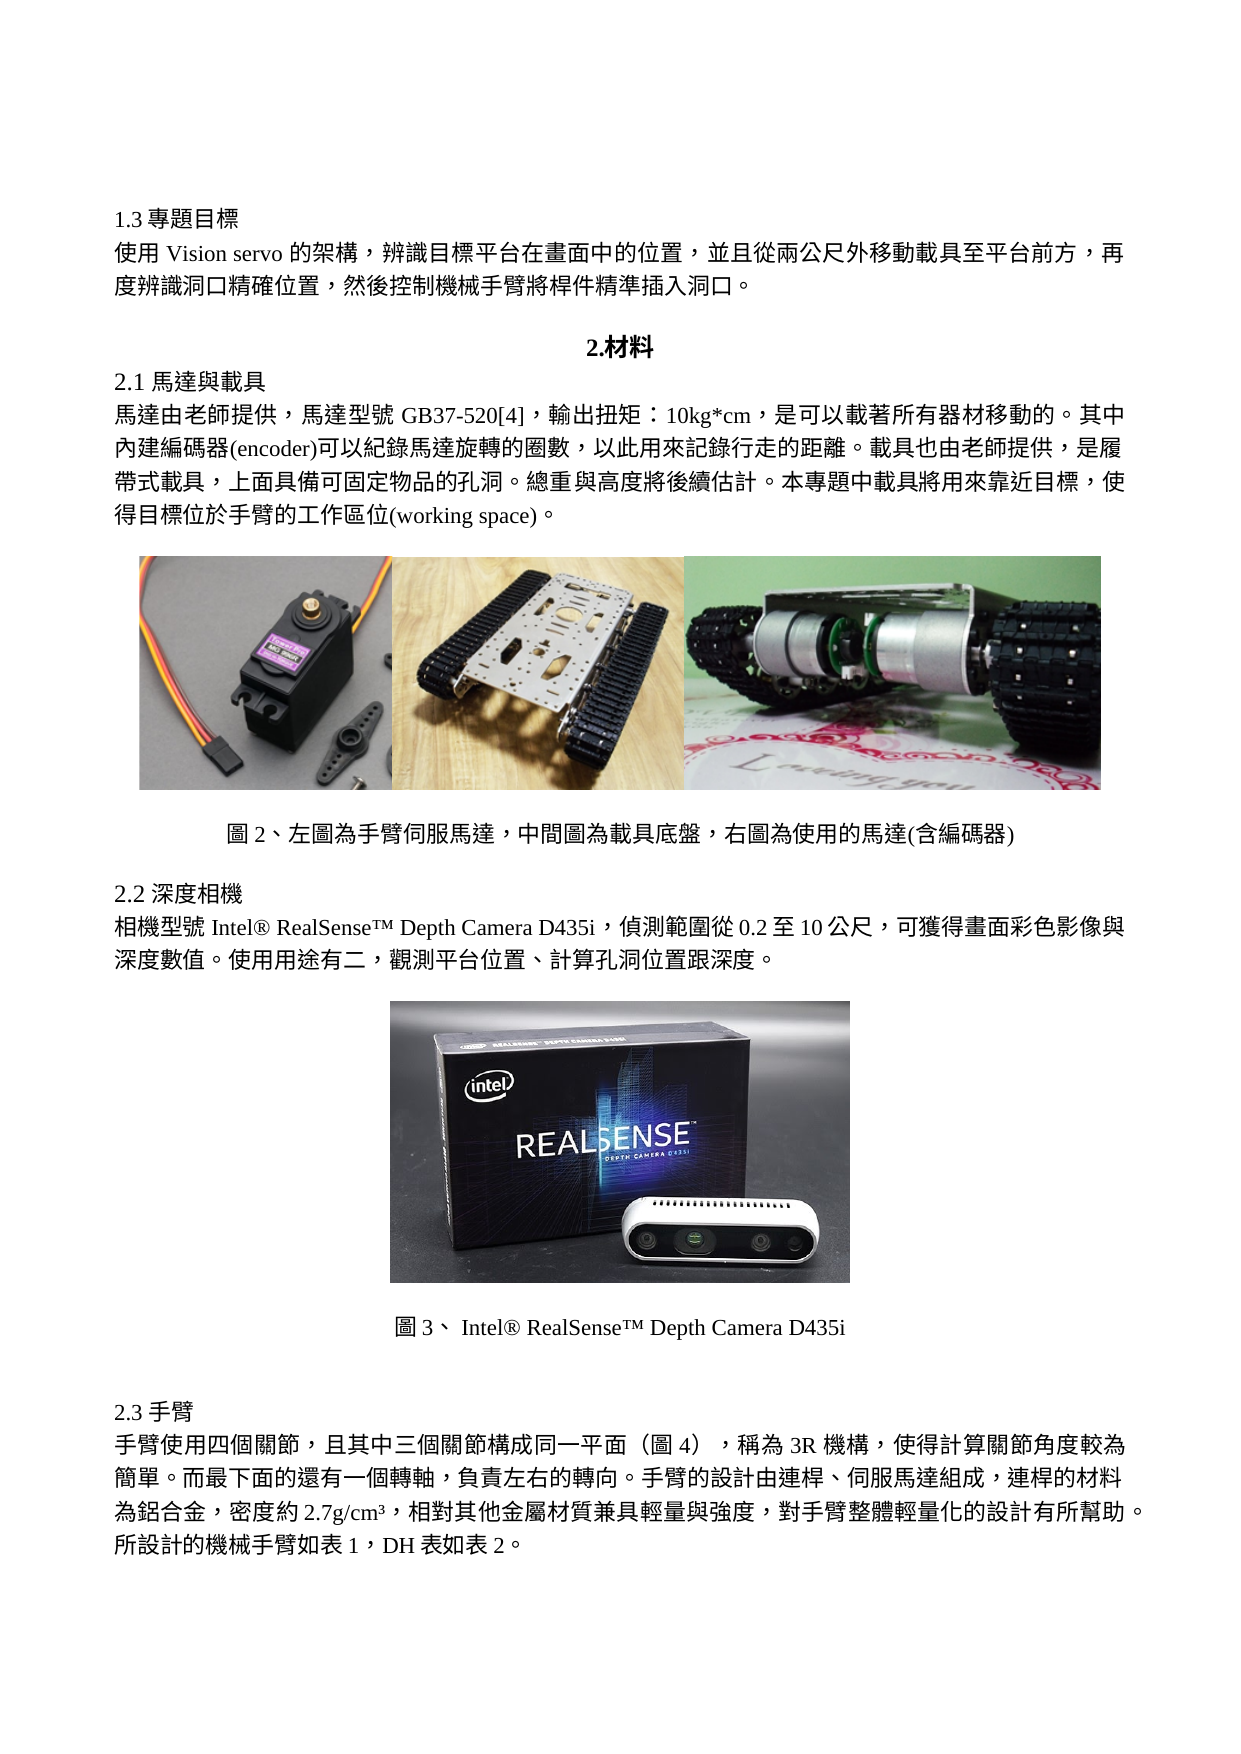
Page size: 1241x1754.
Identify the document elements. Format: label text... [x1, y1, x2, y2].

text 圖 2、左圖為手臂伺服馬達，中間圖為載具底盤，右圖為使用的馬達(含編碼器) [114, 816, 1126, 849]
text 2.3 手臂 [114, 1394, 1126, 1427]
text 馬達由老師提供，馬達型號 GB37-520[4]，輸出扭矩：10kg*cm，是可以載著所有器材移動的。其中內建編碼器(encoder)可以紀錄馬達旋轉的圈數，以此用來記錄行走的距離。載具也由老師提供，是履帶式載具，上面具備可固定物品的孔洞。總重與高度將後續估計。本專題中載具將用來靠近目標，使得目標位於手臂的工作區位(working space)。 [114, 397, 1126, 530]
text 2.1 馬達與載具 [114, 364, 1126, 397]
picture [390, 1001, 850, 1283]
text 手臂使用四個關節，且其中三個關節構成同一平面（圖4），稱為 3R 機構，使得計算關節角度較為簡單。而最下面的還有一個轉軸，負責左右的轉向。手臂的設計由連桿、伺服馬達組成，連桿的材料為鋁合金，密度約2.7g/cm³，相對其他金屬材質兼具輕量與強度，對手臂整體輕量化的設計有所幫助。所設計的機械手臂如表1，DH表如表2。 [114, 1427, 1126, 1560]
text 相機型號 Intel® RealSense™ Depth Camera D435i，偵測範圍從0.2至10公尺，可獲得畫面彩色影像與深度數值。使用用途有二，觀測平台位置、計算孔洞位置跟深度。 [114, 909, 1126, 975]
picture [139, 556, 1101, 790]
text 2.2 深度相機 [114, 876, 1126, 909]
text 1.3專題目標 [114, 201, 1126, 234]
text 使用 Vision servo 的架構，辨識目標平台在畫面中的位置，並且從兩公尺外移動載具至平台前方，再度辨識洞口精確位置，然後控制機械手臂將桿件精準插入洞口。 [114, 234, 1126, 301]
text 2.材料 [114, 327, 1126, 364]
text 圖3、 Intel® RealSense™ Depth Camera D435i [114, 1309, 1126, 1342]
